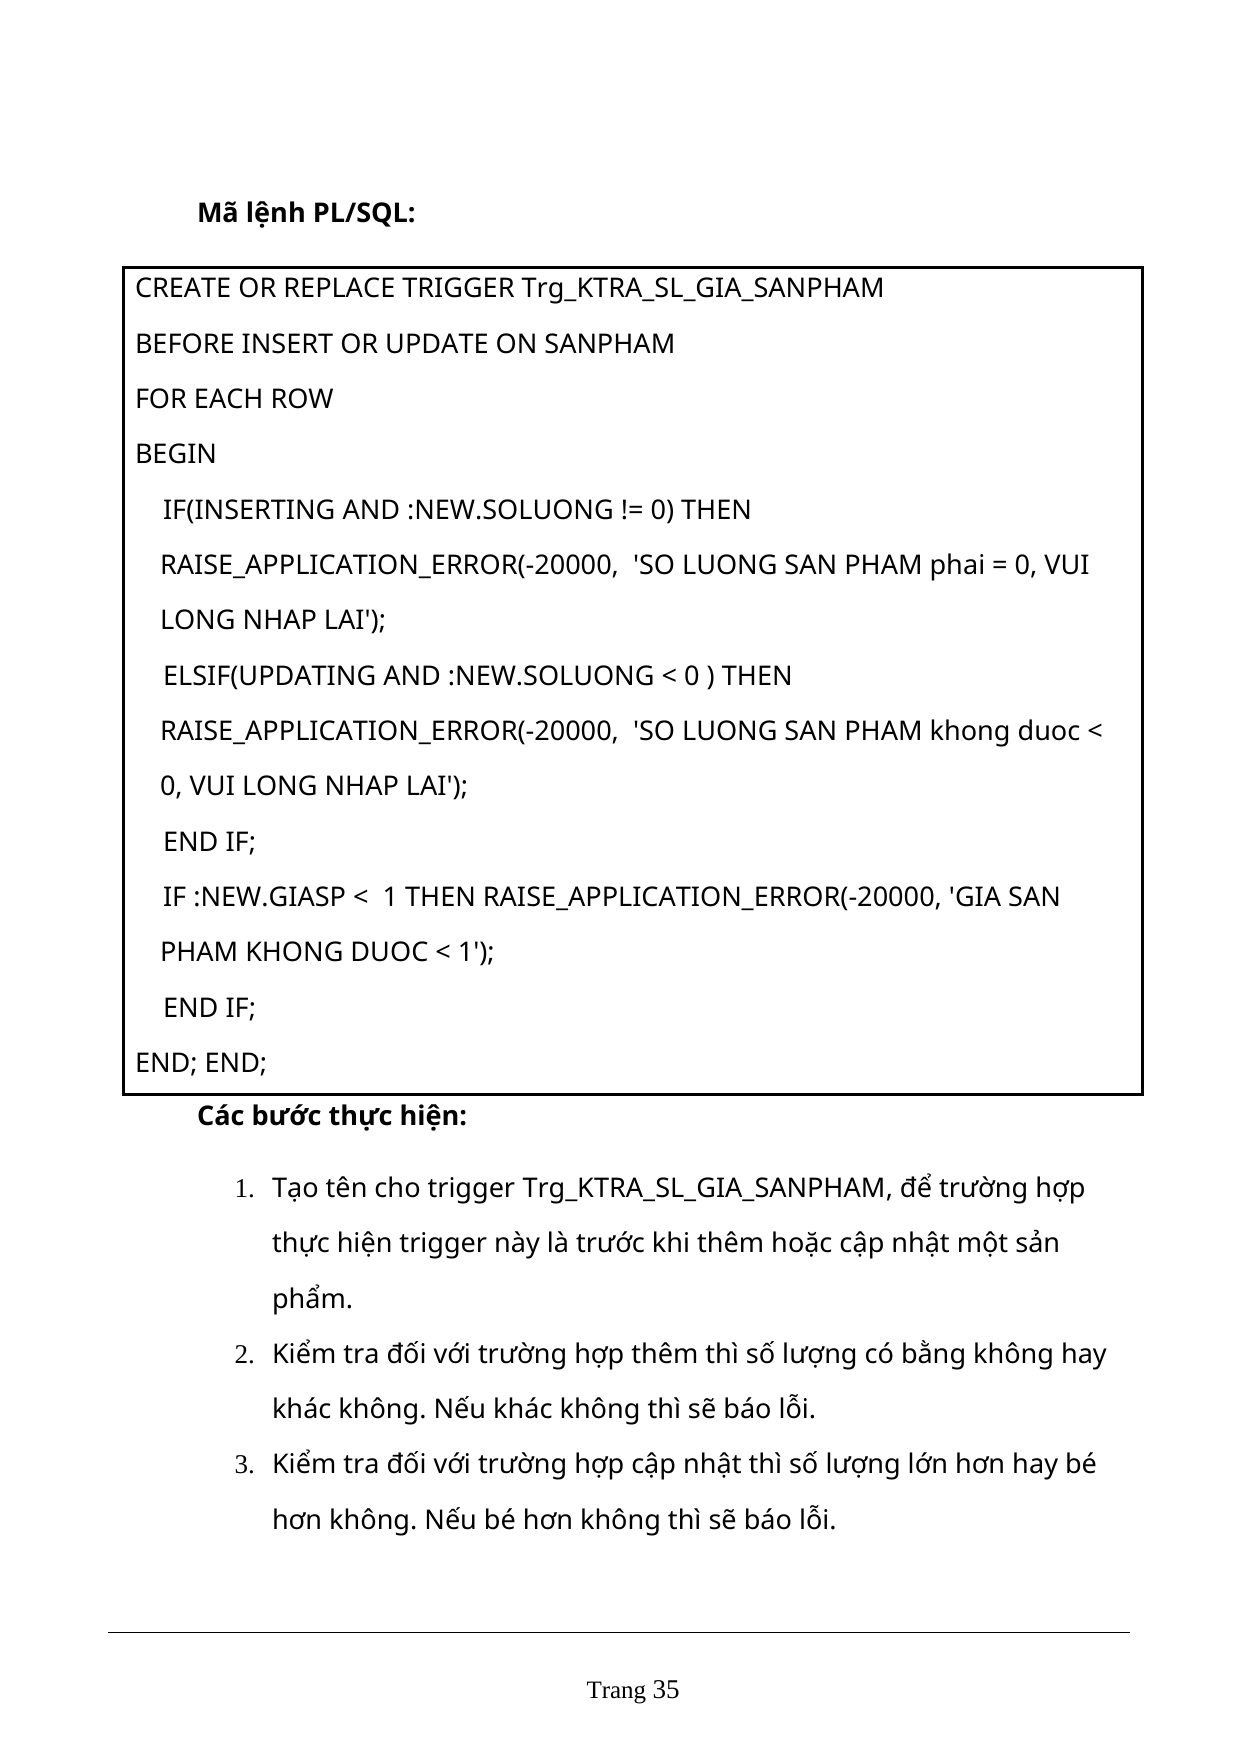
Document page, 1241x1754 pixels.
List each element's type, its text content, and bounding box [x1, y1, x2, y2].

list Kiểm tra đối với trường hợp cập nhật thì số lượng lớn hơn hay bé hơn không. Nếu bé hơn không thì sẽ báo lỗi. [234, 1445, 1144, 1537]
table_header CREATE OR REPLACE TRIGGER Trg_KTRA_SL_GIA_SANPHAM BEFORE INSERT OR UPDATE ON SANPHAM FOR EACH ROW BEGIN IF(INSERTING AND :NEW.SOLUONG != 0) THEN RAISE_APPLICATION_ERROR(-20000, 'SO LUONG SAN PHAM phai = 0, VUI LONG NHAP LAI'); ELSIF(UPDATING AND :NEW.SOLUONG < 0 ) THEN RAISE_APPLICATION_ERROR(-20000, 'SO LUONG SAN PHAM khong duoc < 0, VUI LONG NHAP LAI'); END IF; IF :NEW.GIASP < 1 THEN RAISE_APPLICATION_ERROR(-20000, 'GIA SAN PHAM KHONG DUOC < 1'); END IF; END; END; [125, 269, 1141, 1093]
list Kiểm tra đối với trường hợp thêm thì số lượng có bằng không hay khác không. Nếu khác không thì sẽ báo lỗi. [234, 1334, 1144, 1427]
text Mã lệnh PL/SQL: [197, 194, 1144, 231]
list Tạo tên cho trigger Trg_KTRA_SL_GIA_SANPHAM, để trường hợp thực hiện trigger này là trước khi thêm hoặc cập nhật một sản phẩm. [234, 1168, 1144, 1316]
text Các bước thực hiện: [122, 1096, 1144, 1133]
